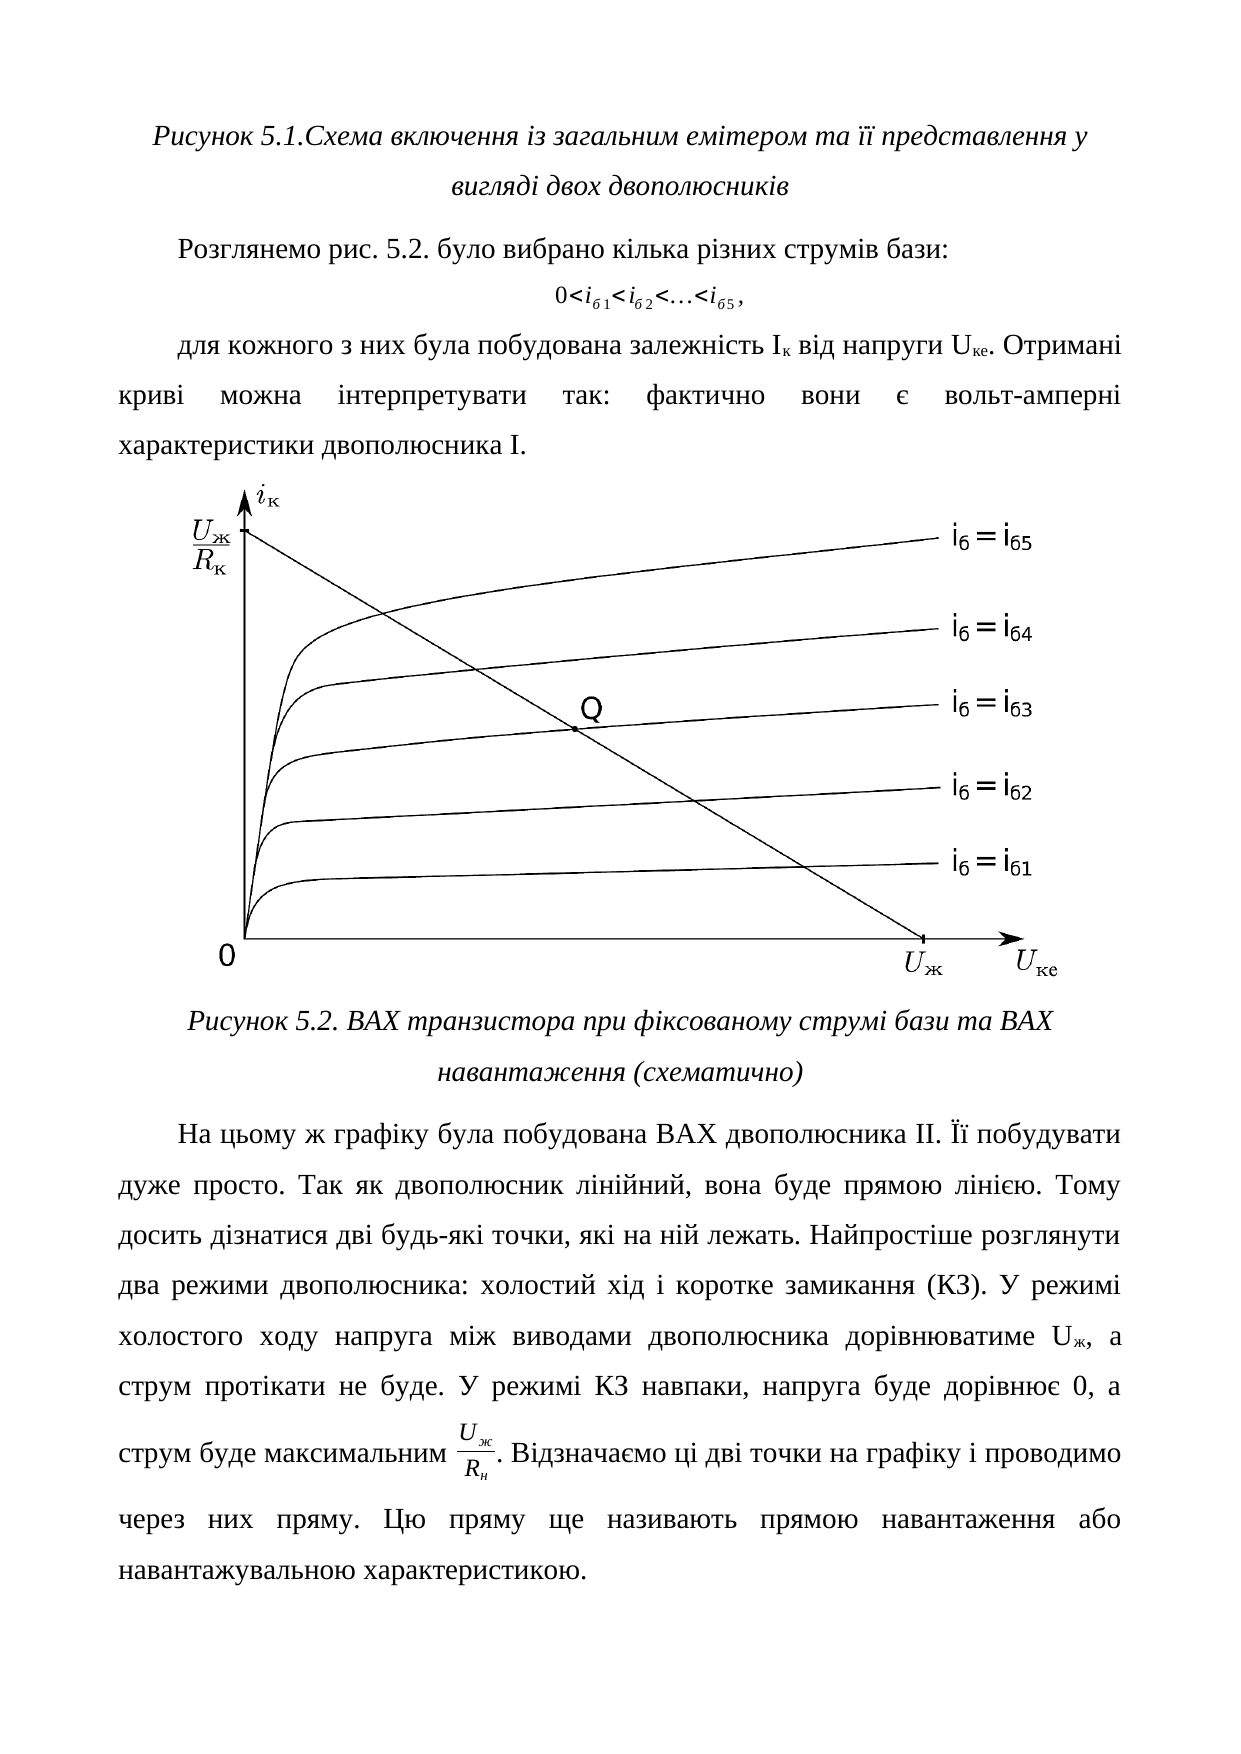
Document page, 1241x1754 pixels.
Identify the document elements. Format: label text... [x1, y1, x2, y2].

text для кожного з них була побудована залежність Ік від напруги Uке. Отримані криві можна інтерпретувати так: фактично вони є вольт-амперні характеристики двополюсника I. [118, 327, 1122, 461]
picture [177, 477, 1063, 984]
text На цьому ж графіку була побудована ВАХ двополюсника II. Її побудувати дуже просто. Так як двополюсник лінійний, вона буде прямою лінією. Тому досить дізнатися дві будь-які точки, які на ній лежать. Найпростіше розглянути два режими двополюсника: холостий хід і коротке замикання (КЗ). У режимі холостого ходу напруга між виводами двополюсника дорівнюватиме Uж, а струм протікати не буде. У режимі КЗ навпаки, напруга буде дорівнює 0, а струм буде максимальним . Відзначаємо ці дві точки на графіку і проводимо через них пряму. Цю пряму ще називають прямою навантаження або навантажувальною характеристикою. [118, 1116, 1122, 1585]
text Рисунок 5.2. ВАХ транзистора при фіксованому струмі бази та ВАХ навантаження (схематично) [118, 1003, 1122, 1087]
text Рисунок 5.1.Схема включення із загальним емітером та її представлення у вигляді двох двополюсників [118, 118, 1122, 202]
text Розглянемо рис. 5.2. було вибрано кілька різних струмів бази: [118, 231, 1122, 265]
